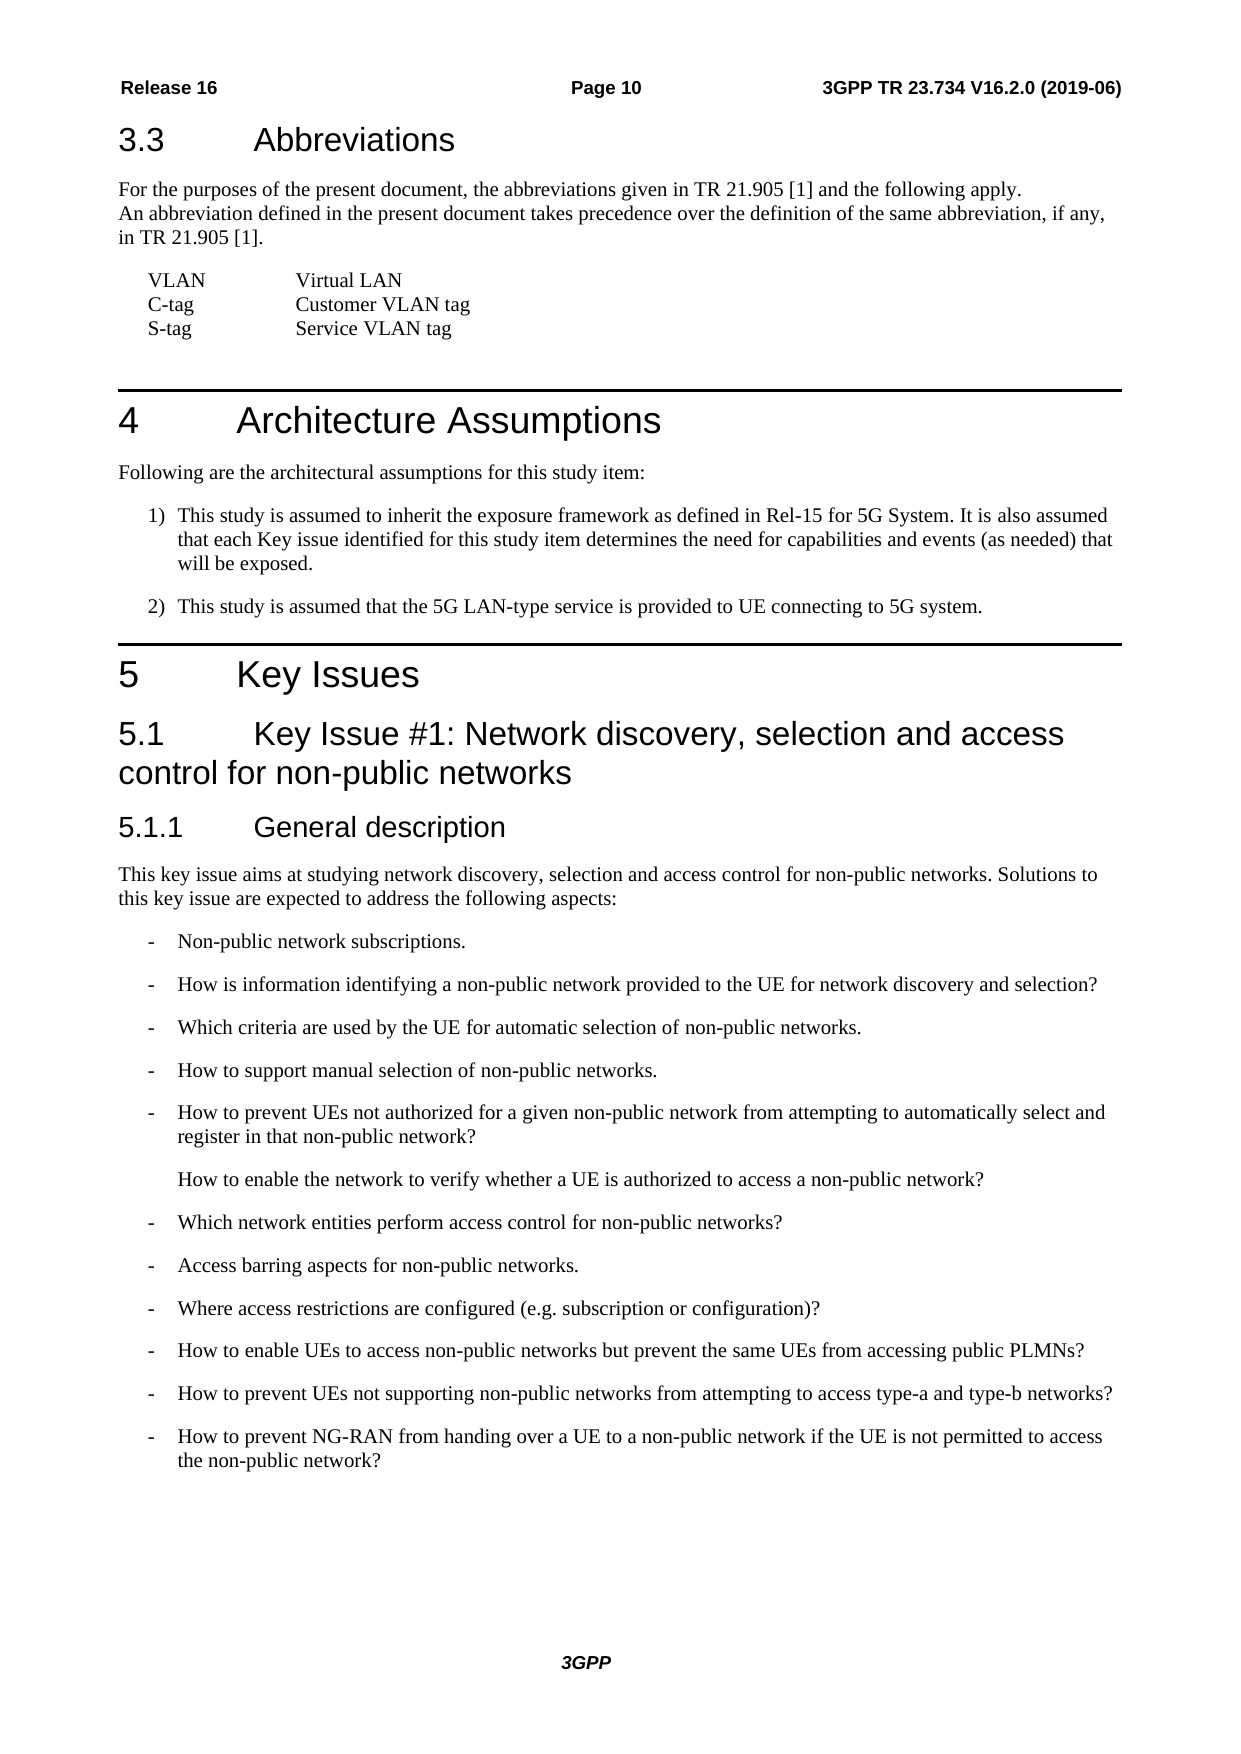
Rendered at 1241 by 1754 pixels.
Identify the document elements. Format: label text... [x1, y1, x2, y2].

subtitle 4 Architecture Assumptions [118, 392, 1122, 441]
text - Which network entities perform access control for non-public networks? [148, 1210, 1122, 1234]
subtitle 3.3 Abbreviations [118, 119, 1122, 158]
text - Where access restrictions are configured (e.g. subscription or configuration)? [148, 1296, 1122, 1320]
text - How to prevent UEs not supporting non-public networks from attempting to access type-a and type-b networks? [148, 1381, 1122, 1405]
text - How to enable UEs to access non-public networks but prevent the same UEs from accessing public PLMNs? [148, 1338, 1122, 1362]
text Following are the architectural assumptions for this study item: [118, 460, 1122, 484]
text - How to prevent UEs not authorized for a given non-public network from attempting to automatically select and register in that non-public network? [148, 1100, 1122, 1148]
subtitle 5.1 Key Issue #1: Network discovery, selection and access control for non-public networks [118, 714, 1122, 791]
subtitle 5 Key Issues [118, 646, 1122, 696]
text VLAN Virtual LAN [148, 268, 1122, 292]
text C-tag Customer VLAN tag [148, 292, 1122, 316]
text 1) This study is assumed to inherit the exposure framework as defined in Rel-15 for 5G System. It is also assumed that each Key issue identified for this study item determines the need for capabilities and events (as needed) that will be exposed. [148, 503, 1122, 575]
text S-tag Service VLAN tag [148, 316, 1122, 340]
text - Which criteria are used by the UE for automatic selection of non-public networks. [148, 1015, 1122, 1039]
text - Access barring aspects for non-public networks. [148, 1253, 1122, 1277]
text How to enable the network to verify whether a UE is authorized to access a non-public network? [148, 1167, 1122, 1191]
subtitle 5.1.1 General description [118, 810, 1122, 843]
text - How to prevent NG-RAN from handing over a UE to a non-public network if the UE is not permitted to access the non-public network? [148, 1424, 1122, 1472]
text - Non-public network subscriptions. [148, 929, 1122, 953]
text - How is information identifying a non-public network provided to the UE for network discovery and selection? [148, 972, 1122, 996]
text For the purposes of the present document, the abbreviations given in TR 21.905 [1] and the following apply. An abbreviation defined in the present document takes precedence over the definition of the same abbreviation, if any, in TR 21.905 [1]. [118, 177, 1122, 249]
text 2) This study is assumed that the 5G LAN-type service is provided to UE connecting to 5G system. [148, 594, 1122, 618]
text - How to support manual selection of non-public networks. [148, 1057, 1122, 1082]
text This key issue aims at studying network discovery, selection and access control for non-public networks. Solutions to this key issue are expected to address the following aspects: [118, 862, 1122, 910]
